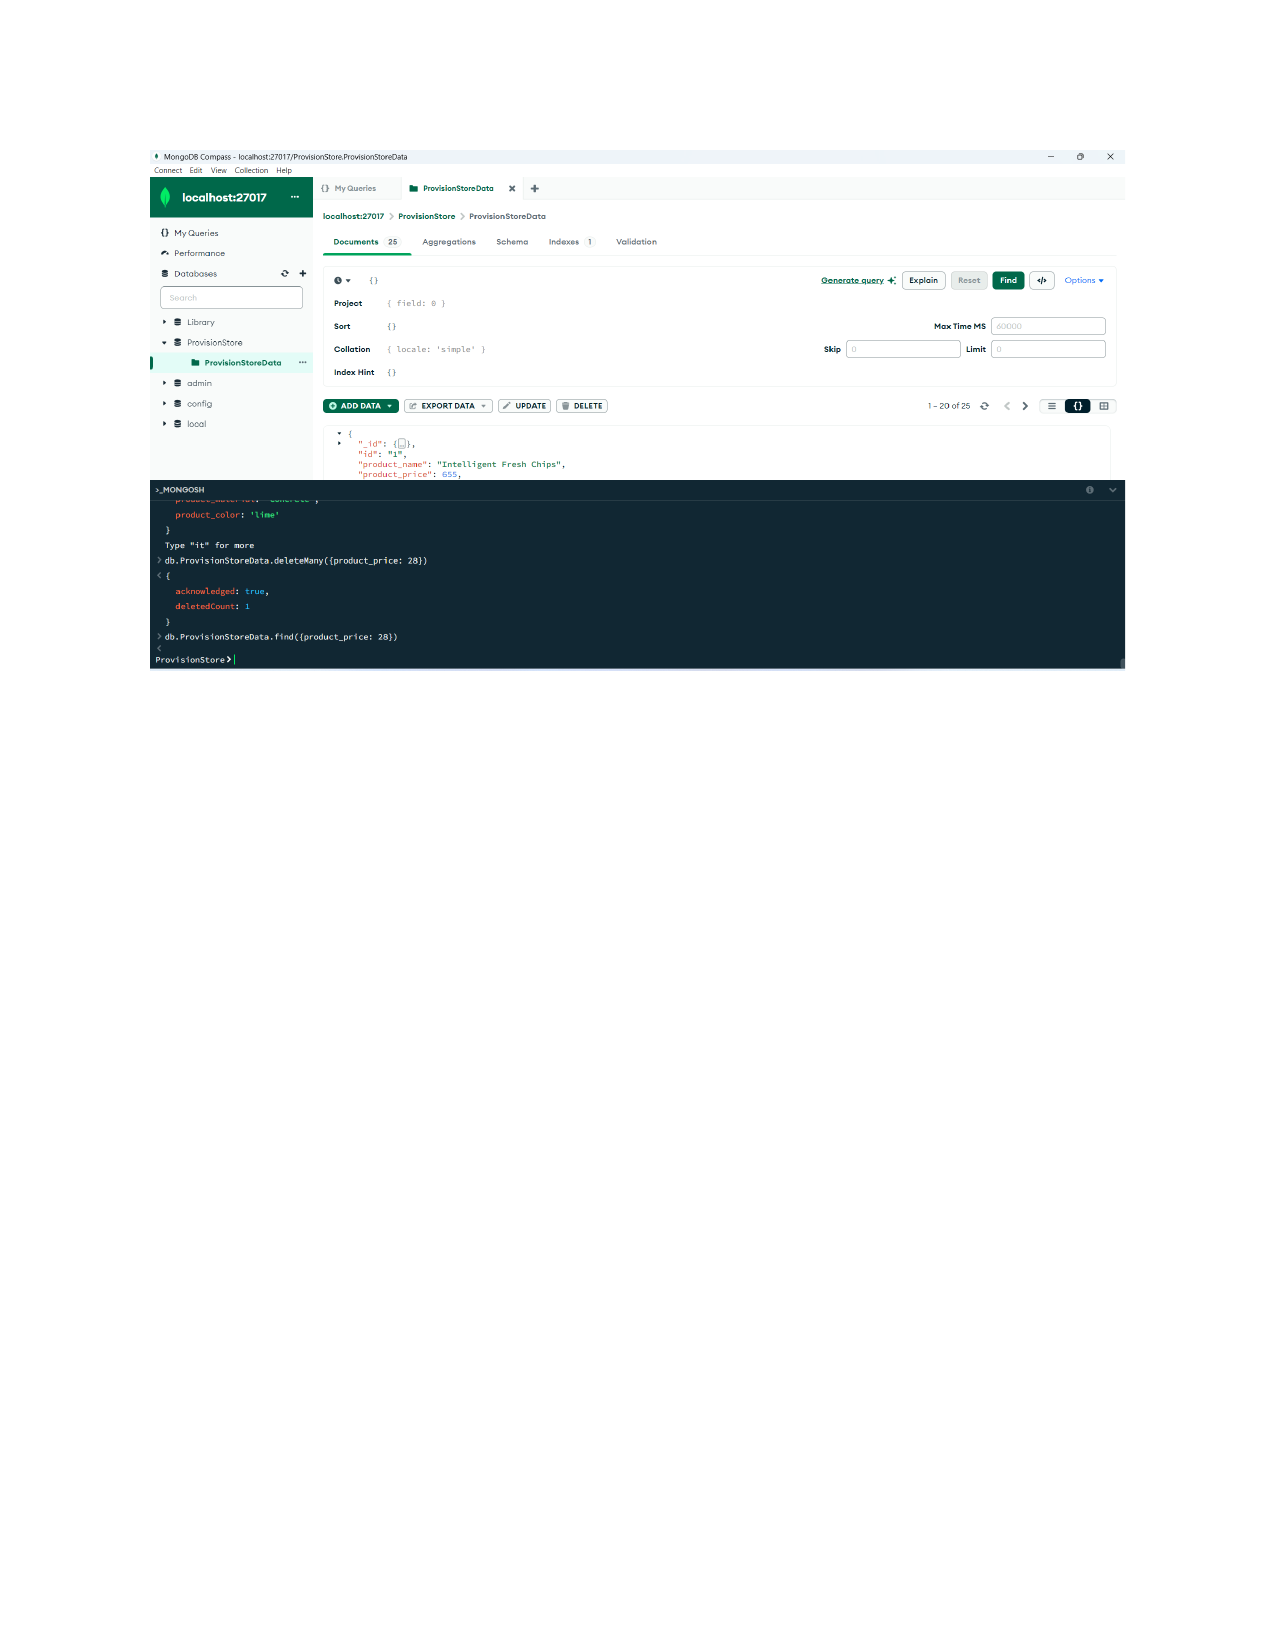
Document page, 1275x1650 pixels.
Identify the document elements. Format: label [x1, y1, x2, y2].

picture [150, 150, 1125, 671]
